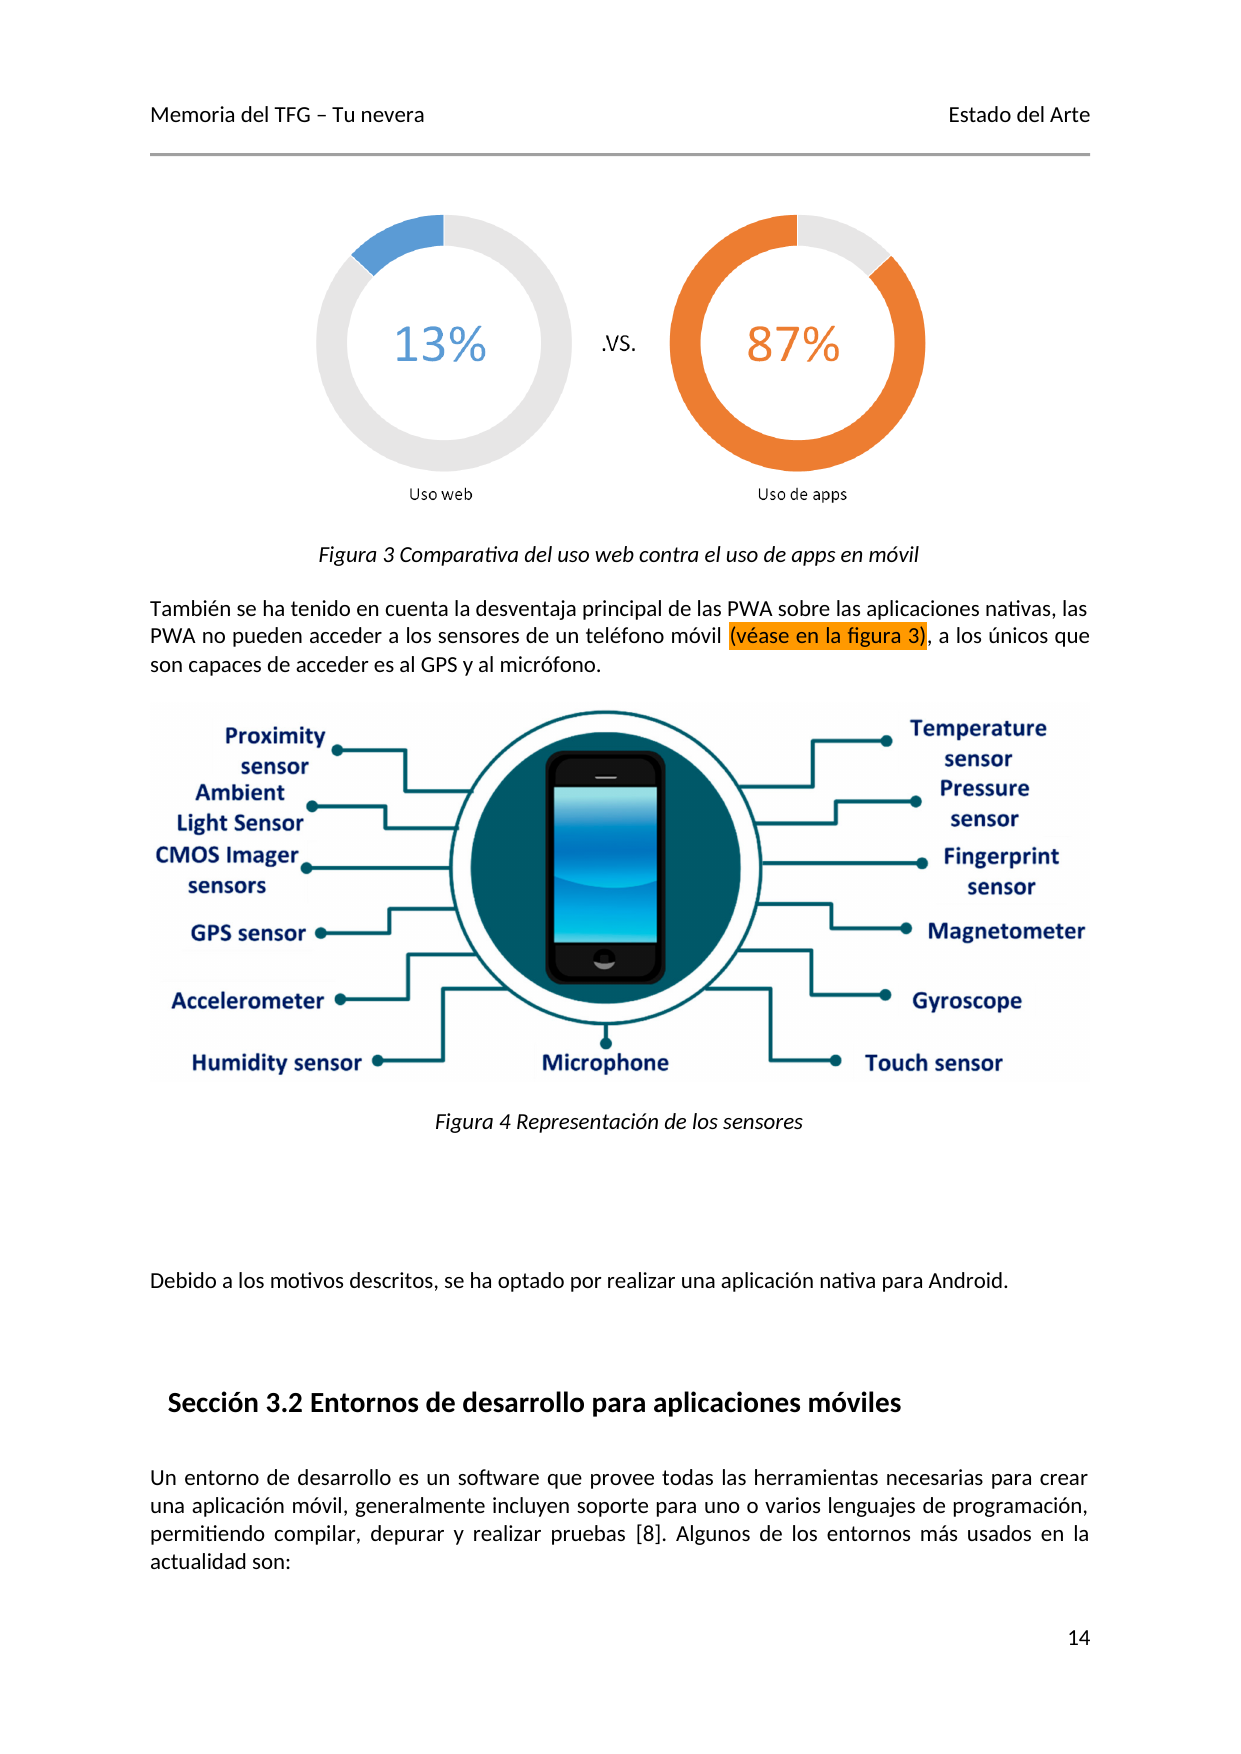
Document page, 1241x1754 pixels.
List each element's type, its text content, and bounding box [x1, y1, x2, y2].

text Debido a los motivos descritos, se ha optado por realizar una aplicación nativa para Android. [150, 1266, 1090, 1294]
subtitle Entornos de desarrollo para aplicaciones móviles [168, 1384, 1090, 1420]
picture [281, 206, 960, 516]
text Figura 3 Comparativa del uso web contra el uso de apps en móvil [150, 541, 1090, 569]
text También se ha tenido en cuenta la desventaja principal de las PWA sobre las aplicaciones nativas, las PWA no pueden acceder a los sensores de un teléfono móvil (véase en la figura 3), a los únicos que son capaces de acceder es al GPS y al micrófono. [150, 594, 1090, 678]
picture [150, 702, 1091, 1082]
text Figura 4 Representación de los sensores [150, 1107, 1090, 1135]
text Un entorno de desarrollo es un software que provee todas las herramientas necesarias para crear una aplicación móvil, generalmente incluyen soporte para uno o varios lenguajes de programación, permitiendo compilar, depurar y realizar pruebas . Algunos de los entornos más usados en la actualidad son: [150, 1463, 1090, 1575]
